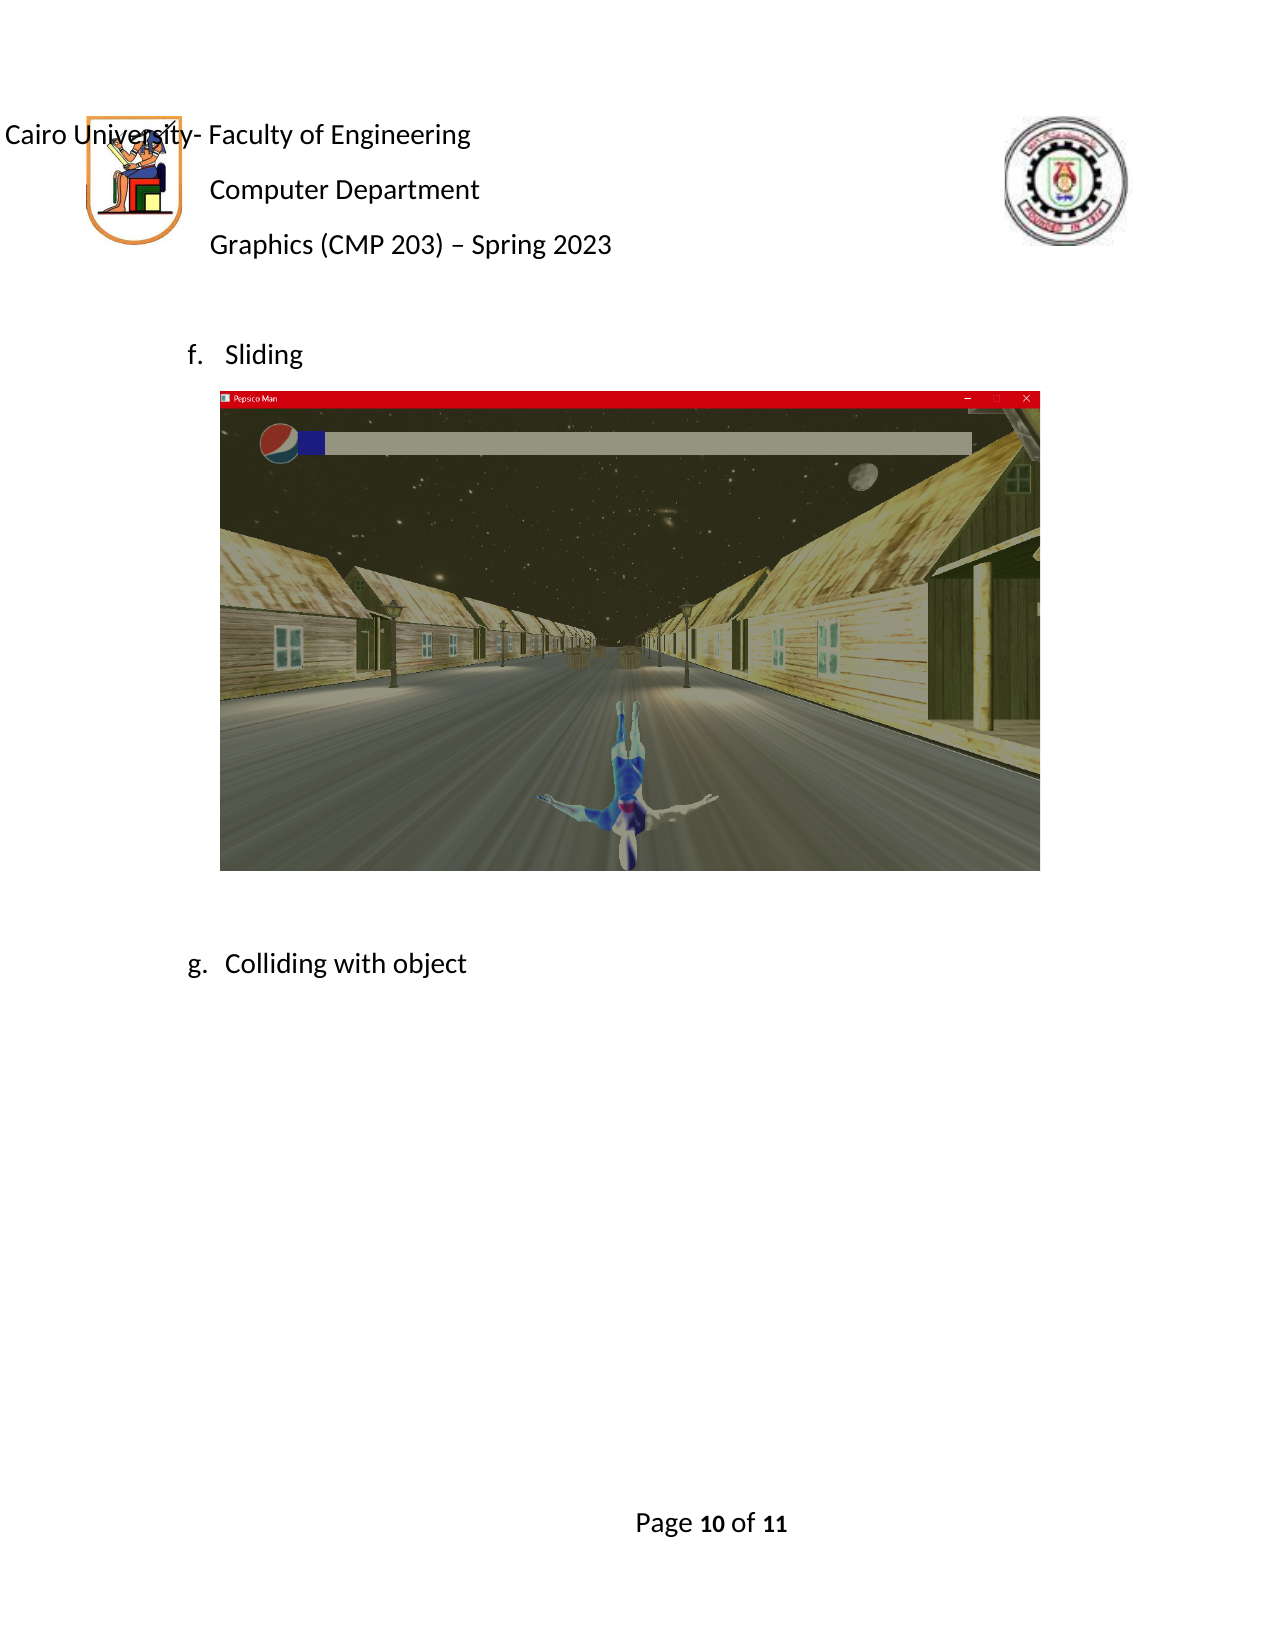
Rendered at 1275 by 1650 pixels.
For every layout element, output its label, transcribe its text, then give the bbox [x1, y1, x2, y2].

list Sliding [187, 336, 1200, 372]
list Colliding with object [187, 946, 1200, 981]
picture [86, 116, 183, 246]
picture [1004, 116, 1133, 246]
picture [220, 391, 1040, 871]
